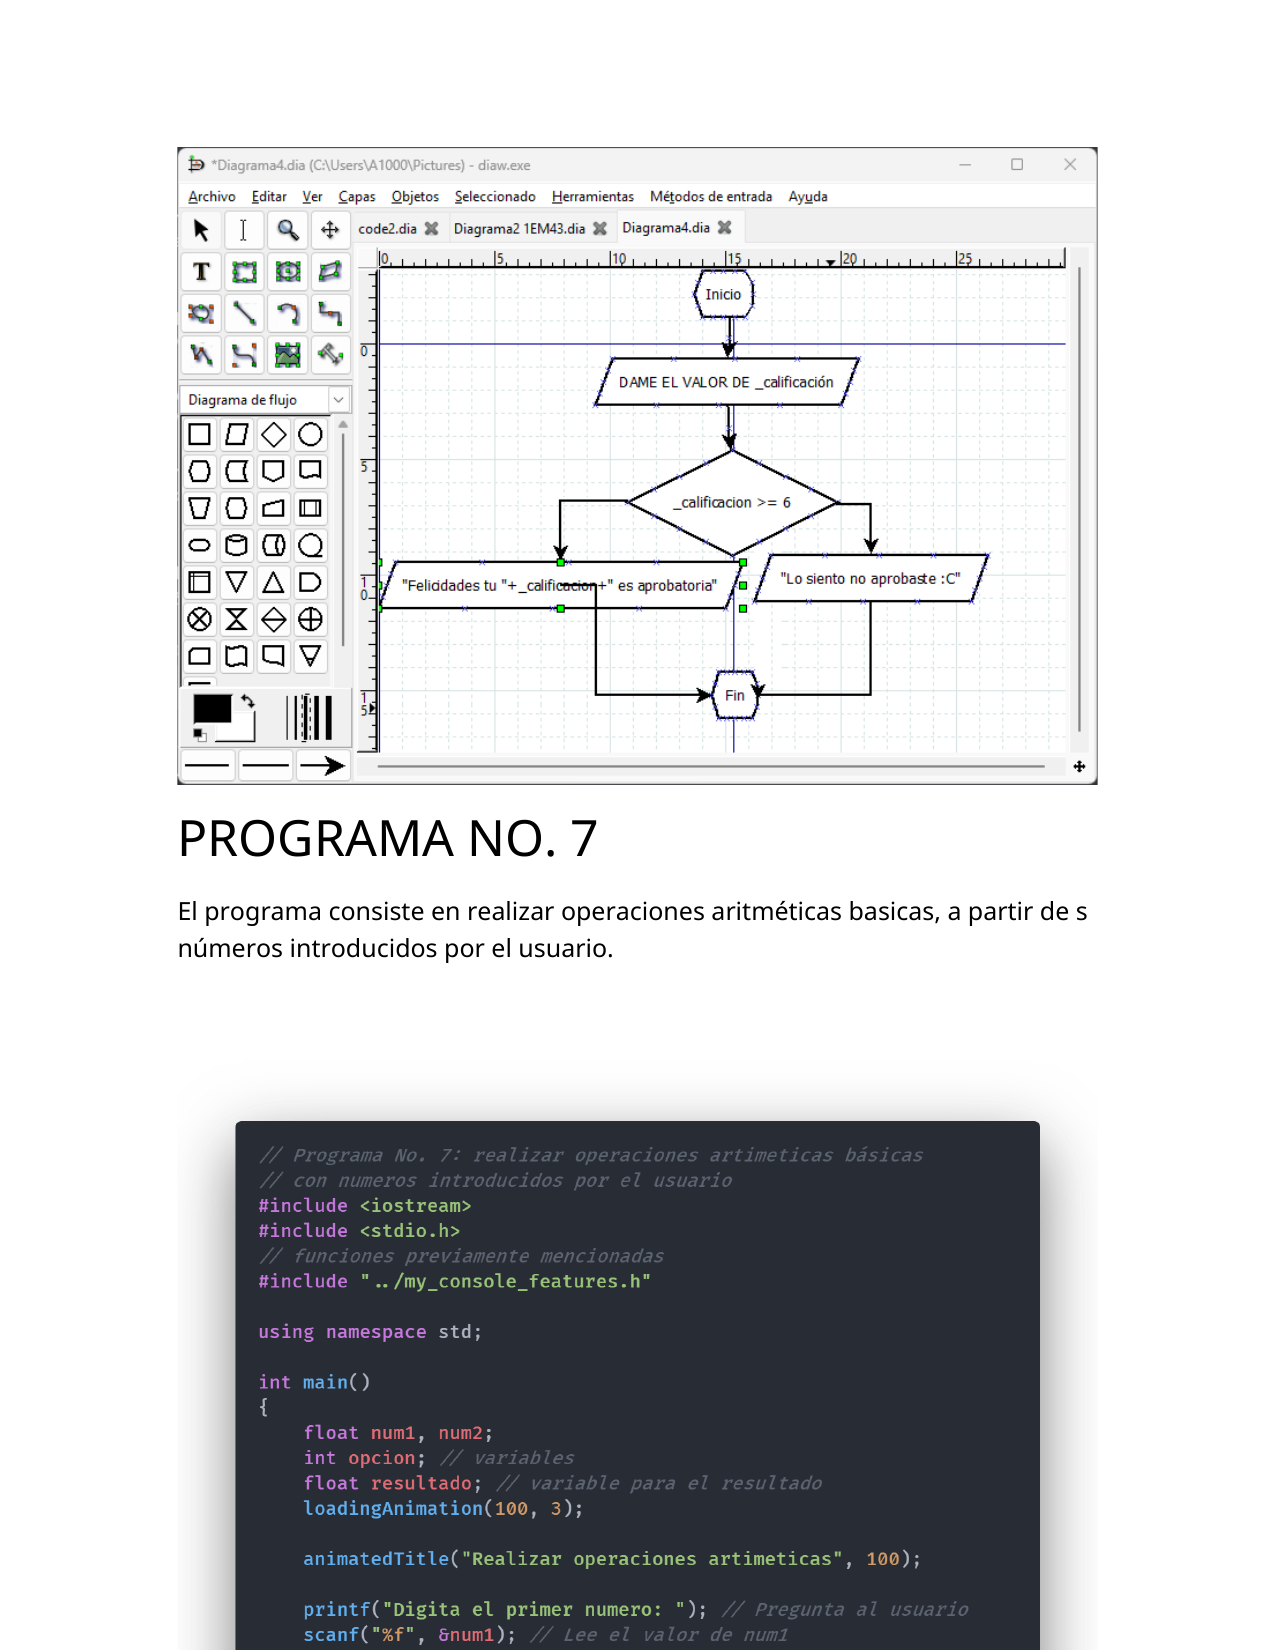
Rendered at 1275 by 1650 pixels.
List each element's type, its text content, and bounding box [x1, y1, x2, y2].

picture [177, 147, 1098, 785]
picture [177, 1040, 1098, 1650]
text El programa consiste en realizar operaciones aritméticas basicas, a partir de s números introducidos por el usuario. [177, 893, 1098, 964]
text PROGRAMA NO. 7 [177, 803, 1098, 871]
